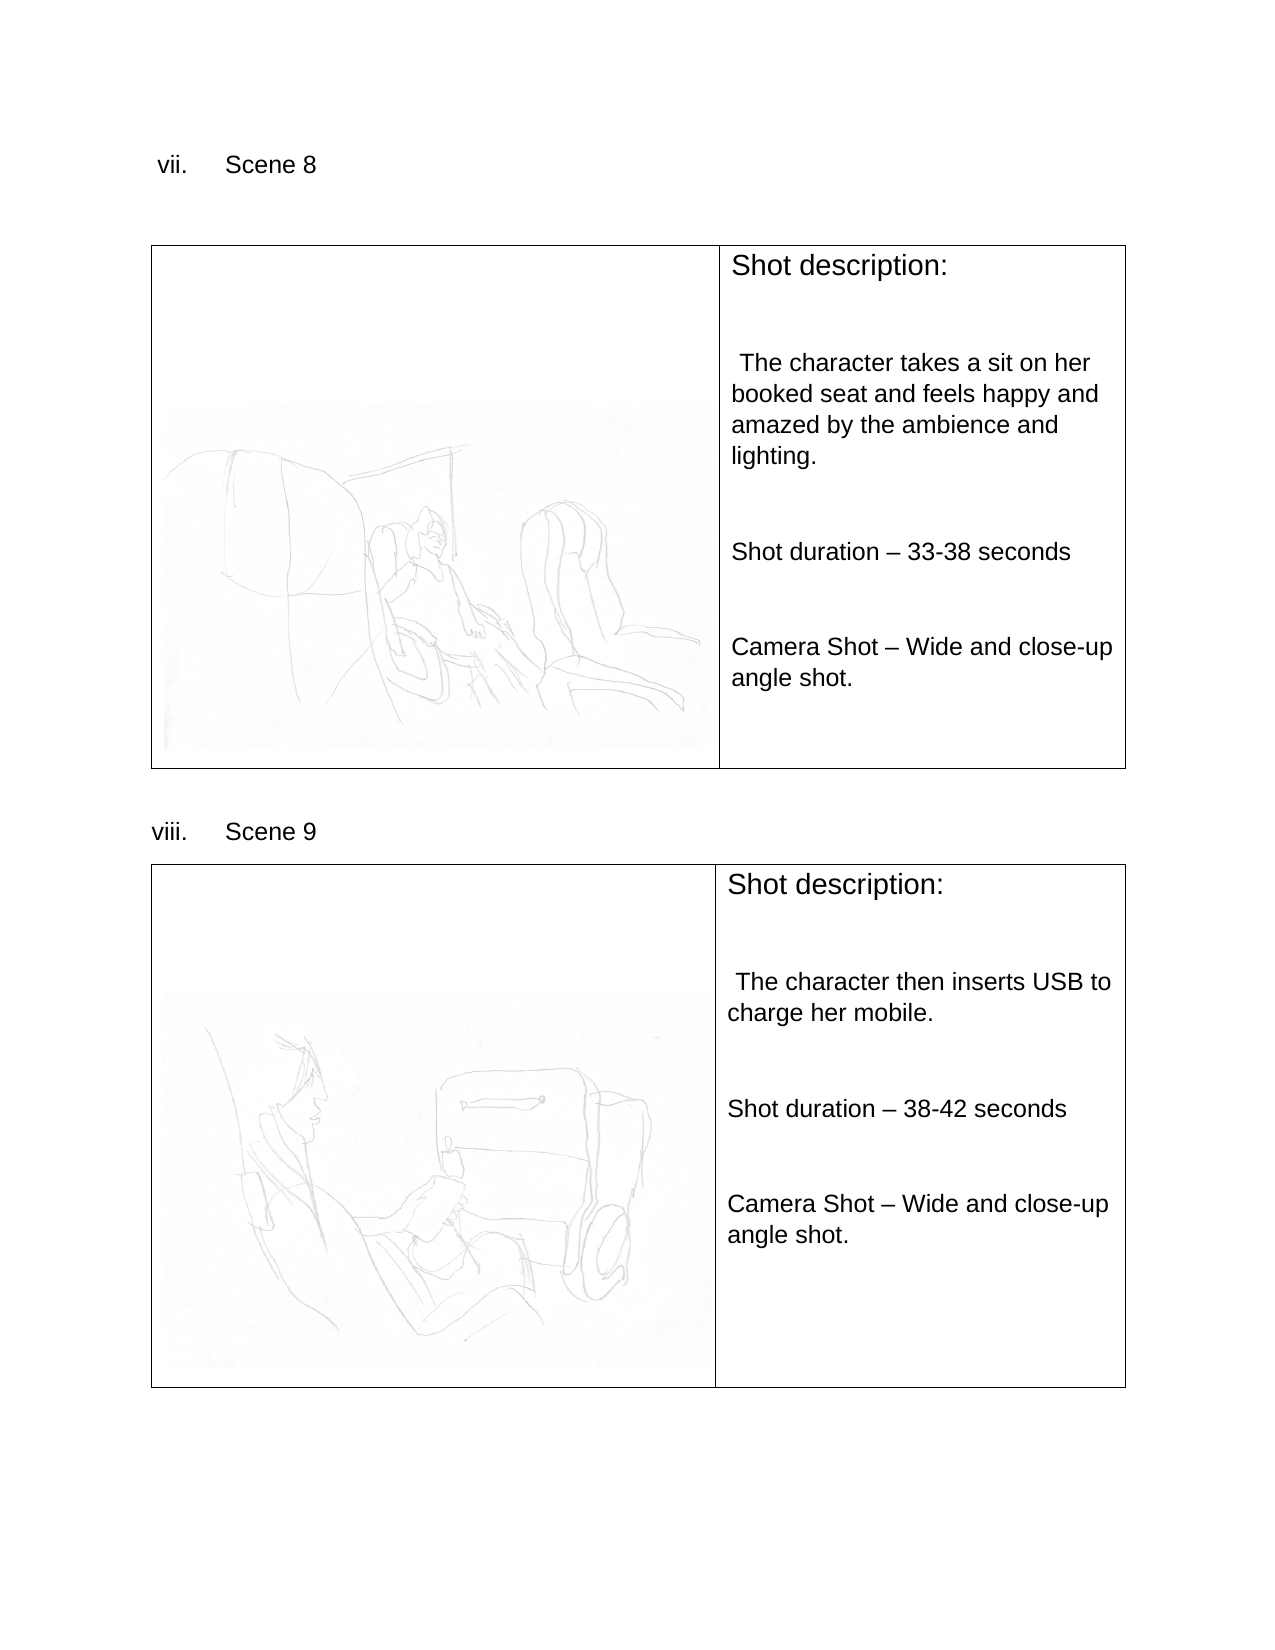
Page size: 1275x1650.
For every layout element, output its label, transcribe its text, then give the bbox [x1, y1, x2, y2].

list Scene 9 [187, 817, 1125, 845]
table_header [152, 865, 715, 1387]
picture [163, 403, 717, 749]
table_header [152, 246, 719, 768]
table_header Shot description: The character then inserts USB to charge her mobile. Shot duration – 38-42 seconds Camera Shot – Wide and close-up angle shot. [716, 865, 1125, 1387]
table_header Shot description: The character takes a sit on her booked seat and feels happy and amazed by the ambience and lighting. Shot duration – 33-38 seconds Camera Shot – Wide and close-up angle shot. [720, 246, 1125, 768]
picture [162, 991, 713, 1368]
list Scene 8 [187, 150, 1125, 179]
